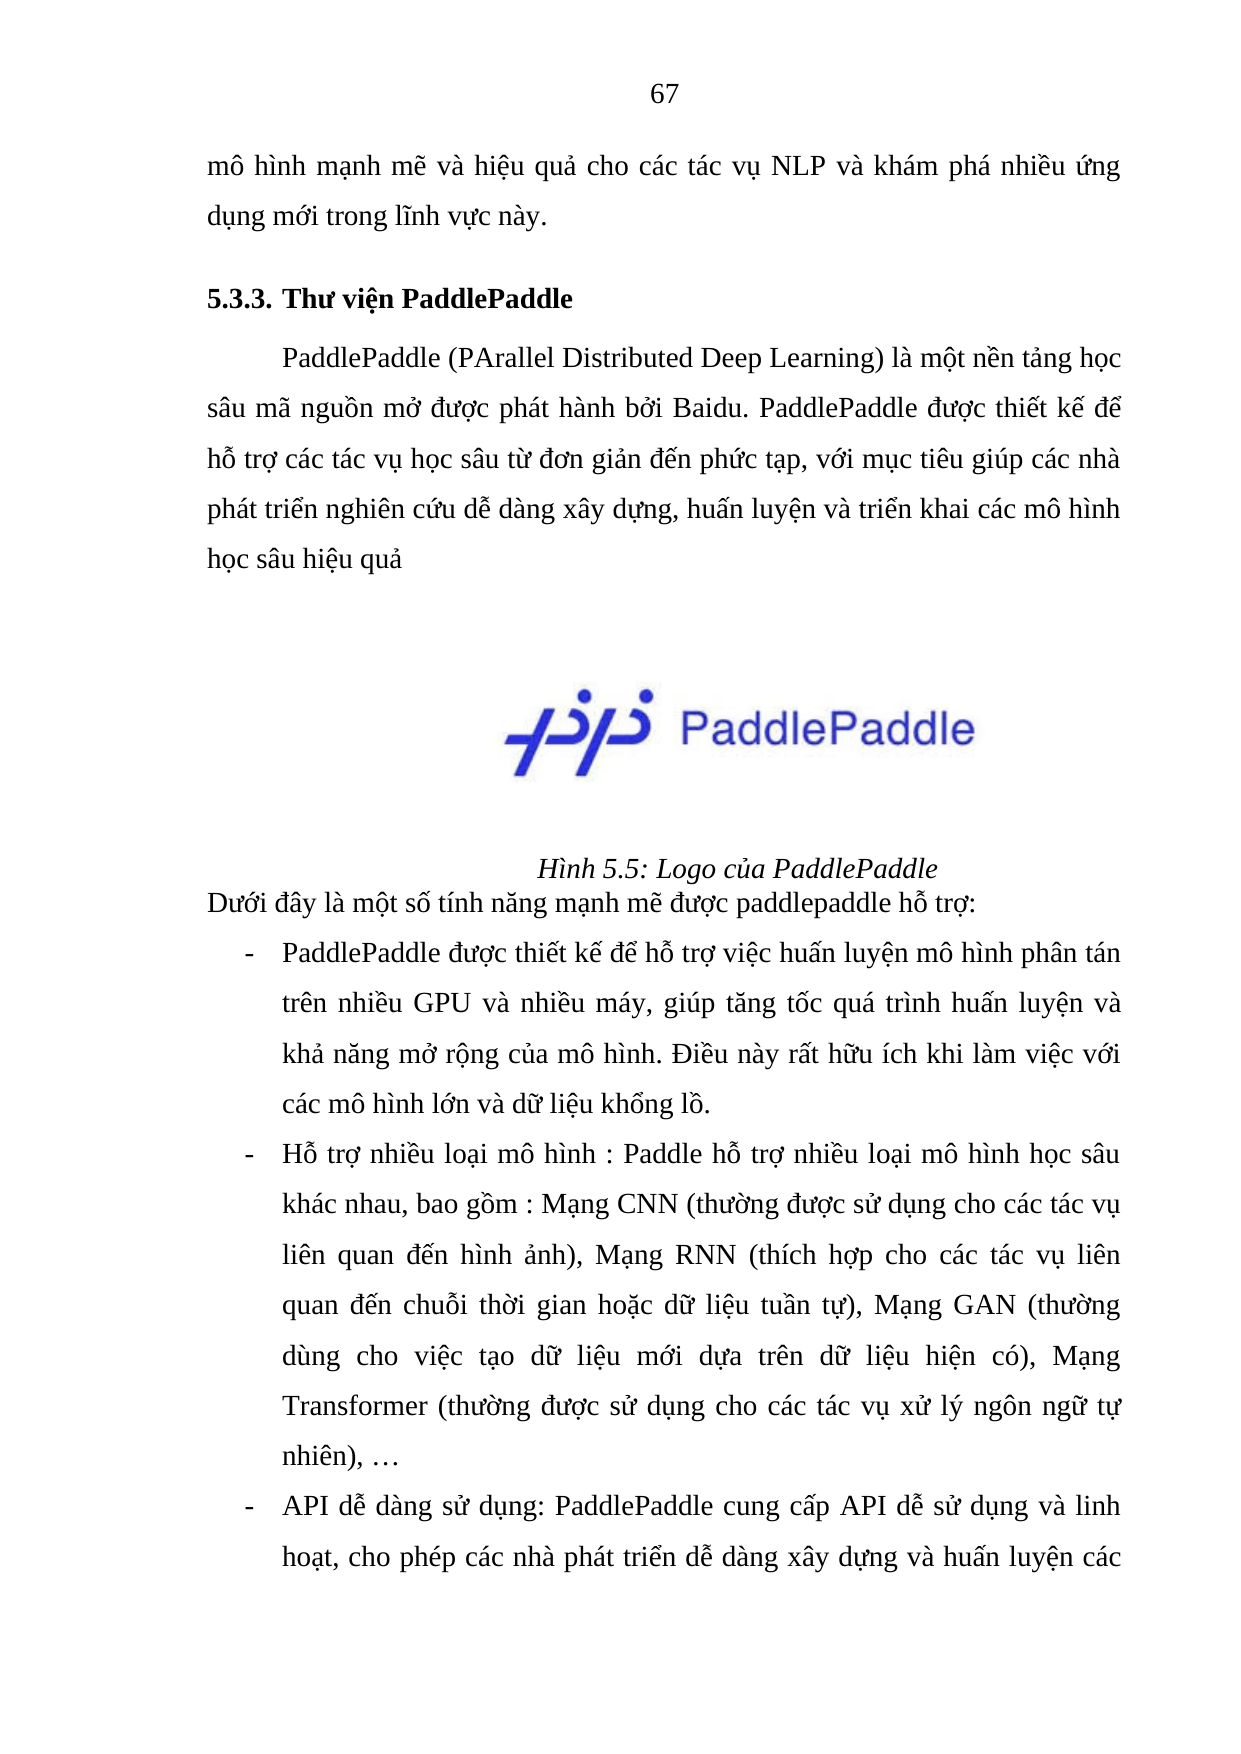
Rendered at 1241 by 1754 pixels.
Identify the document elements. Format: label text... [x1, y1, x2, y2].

picture [461, 620, 1017, 842]
list PaddlePaddle được thiết kế để hỗ trợ việc huấn luyện mô hình phân tán trên nhiều GPU và nhiều máy, giúp tăng tốc quá trình huấn luyện và khả năng mở rộng của mô hình. Điều này rất hữu ích khi làm việc với các mô hình lớn và dữ liệu khổng lồ. [244, 935, 1122, 1119]
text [207, 148, 1122, 232]
list Hỗ trợ nhiều loại mô hình : Paddle hỗ trợ nhiều loại mô hình học sâu khác nhau, bao gồm : Mạng CNN (thường được sử dụng cho các tác vụ liên quan đến hình ảnh), Mạng RNN (thích hợp cho các tác vụ liên quan đến chuỗi thời gian hoặc dữ liệu tuần tự), Mạng GAN (thường dùng cho việc tạo dữ liệu mới dựa trên dữ liệu hiện có), Mạng Transformer (thường được sử dụng cho các tác vụ xử lý ngôn ngữ tự nhiên), … [244, 1136, 1122, 1472]
text PaddlePaddle (PArallel Distributed Deep Learning) là một nền tảng học sâu mã nguồn mở được phát hành bởi Baidu. PaddlePaddle được thiết kế để hỗ trợ các tác vụ học sâu từ đơn giản đến phức tạp, với mục tiêu giúp các nhà phát triển nghiên cứu dễ dàng xây dựng, huấn luyện và triển khai các mô hình học sâu hiệu quả [207, 340, 1122, 575]
subtitle 5.3.3. Thư viện PaddlePaddle [207, 282, 1122, 315]
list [244, 1488, 1122, 1572]
